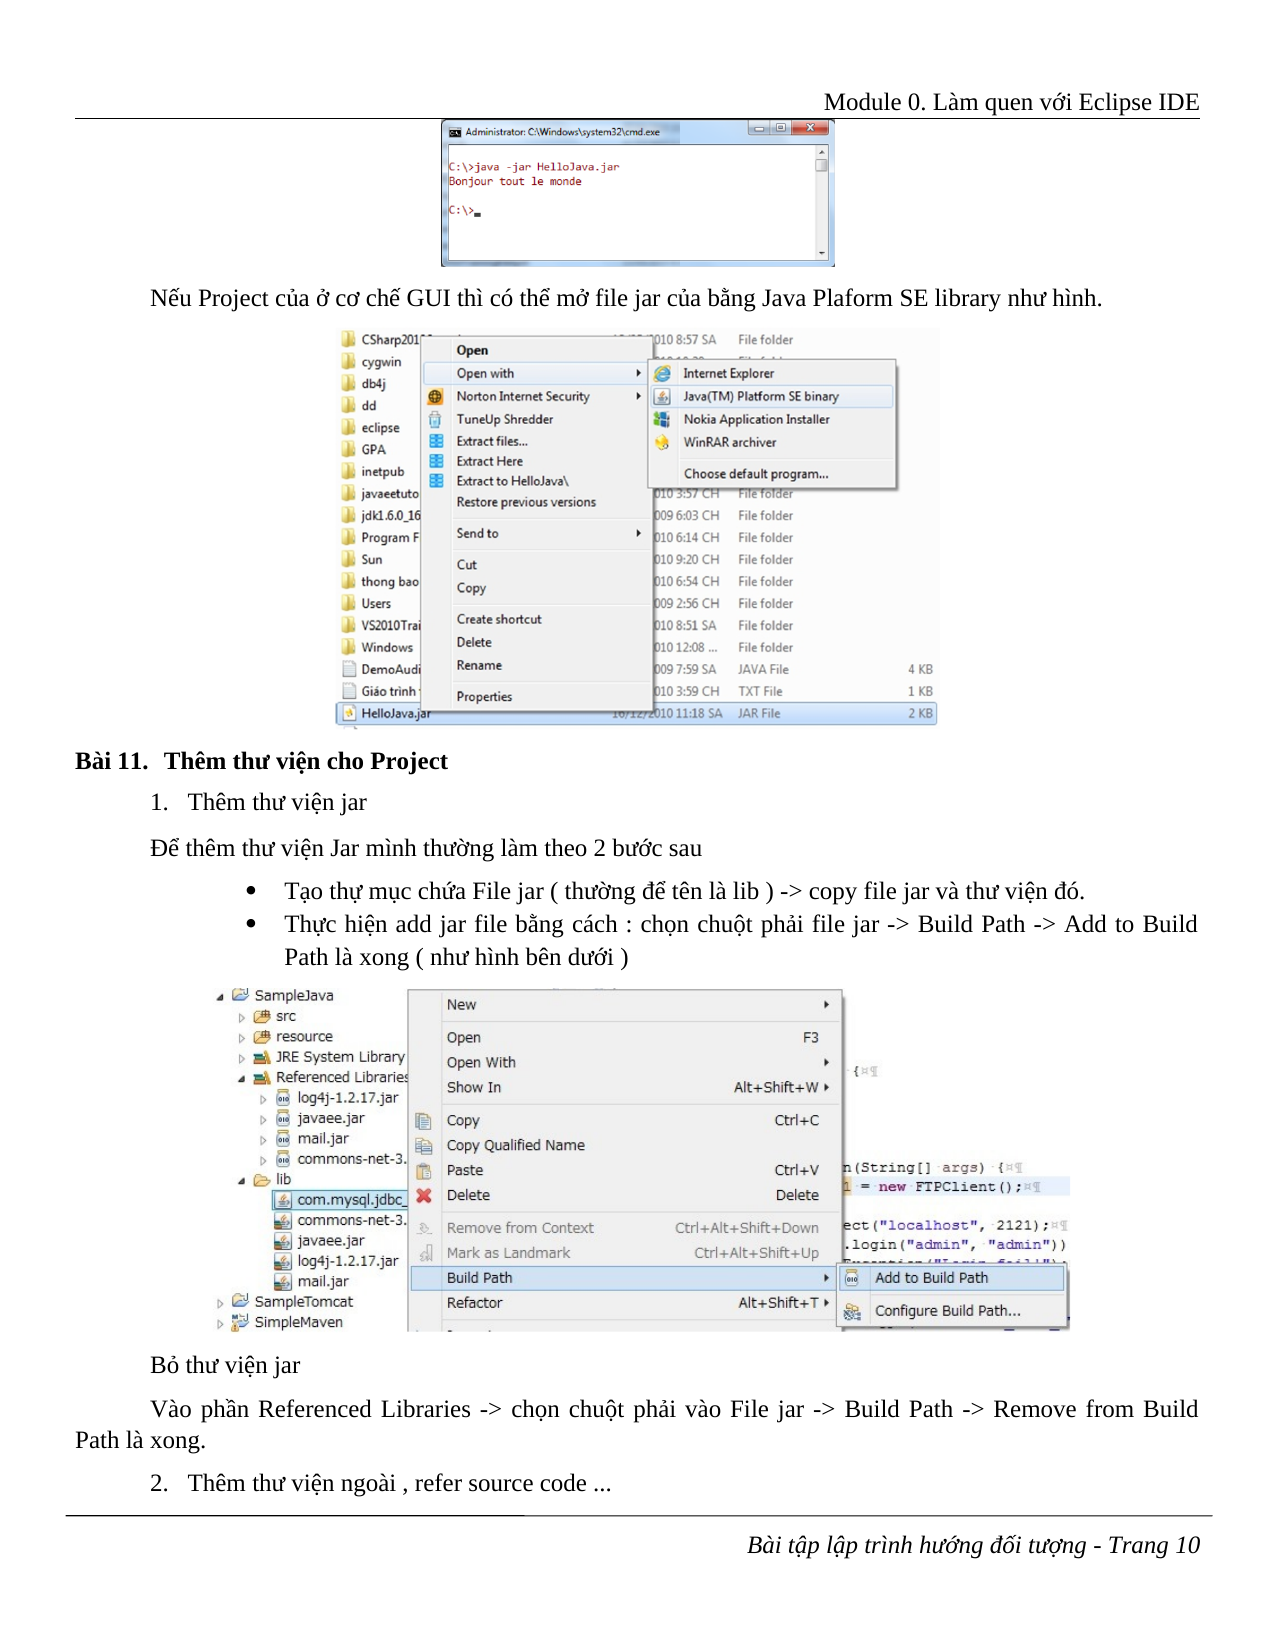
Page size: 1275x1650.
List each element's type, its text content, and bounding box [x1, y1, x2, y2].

picture [334, 326, 941, 730]
picture [440, 119, 835, 267]
subtitle Thêm thư viện cho Project [75, 746, 1200, 775]
list Thêm thư viện ngoài , refer source code ... [150, 1468, 1200, 1497]
list Thực hiện add jar file bằng cách : chọn chuột phải file jar -> Build Path -> Add to Build Path là xong ( như hình bên dưới ) [247, 909, 1200, 971]
text Bỏ thư viện jar [75, 1350, 1200, 1379]
list Thêm thư viện jar [150, 787, 1200, 816]
picture [204, 988, 1071, 1334]
text Vào phần Referenced Libraries -> chọn chuột phải vào File jar -> Build Path -> Remove from Build Path là xong. [75, 1394, 1200, 1453]
text Nếu Project của ở cơ chế GUI thì có thể mở file jar của bằng Java Plaform SE library như hình. [75, 283, 1200, 312]
text Để thêm thư viện Jar mình thường làm theo 2 bước sau [75, 833, 1200, 862]
list Tạo thự mục chứa File jar ( thường để tên là lib ) -> copy file jar và thư viện đó. [247, 876, 1200, 905]
